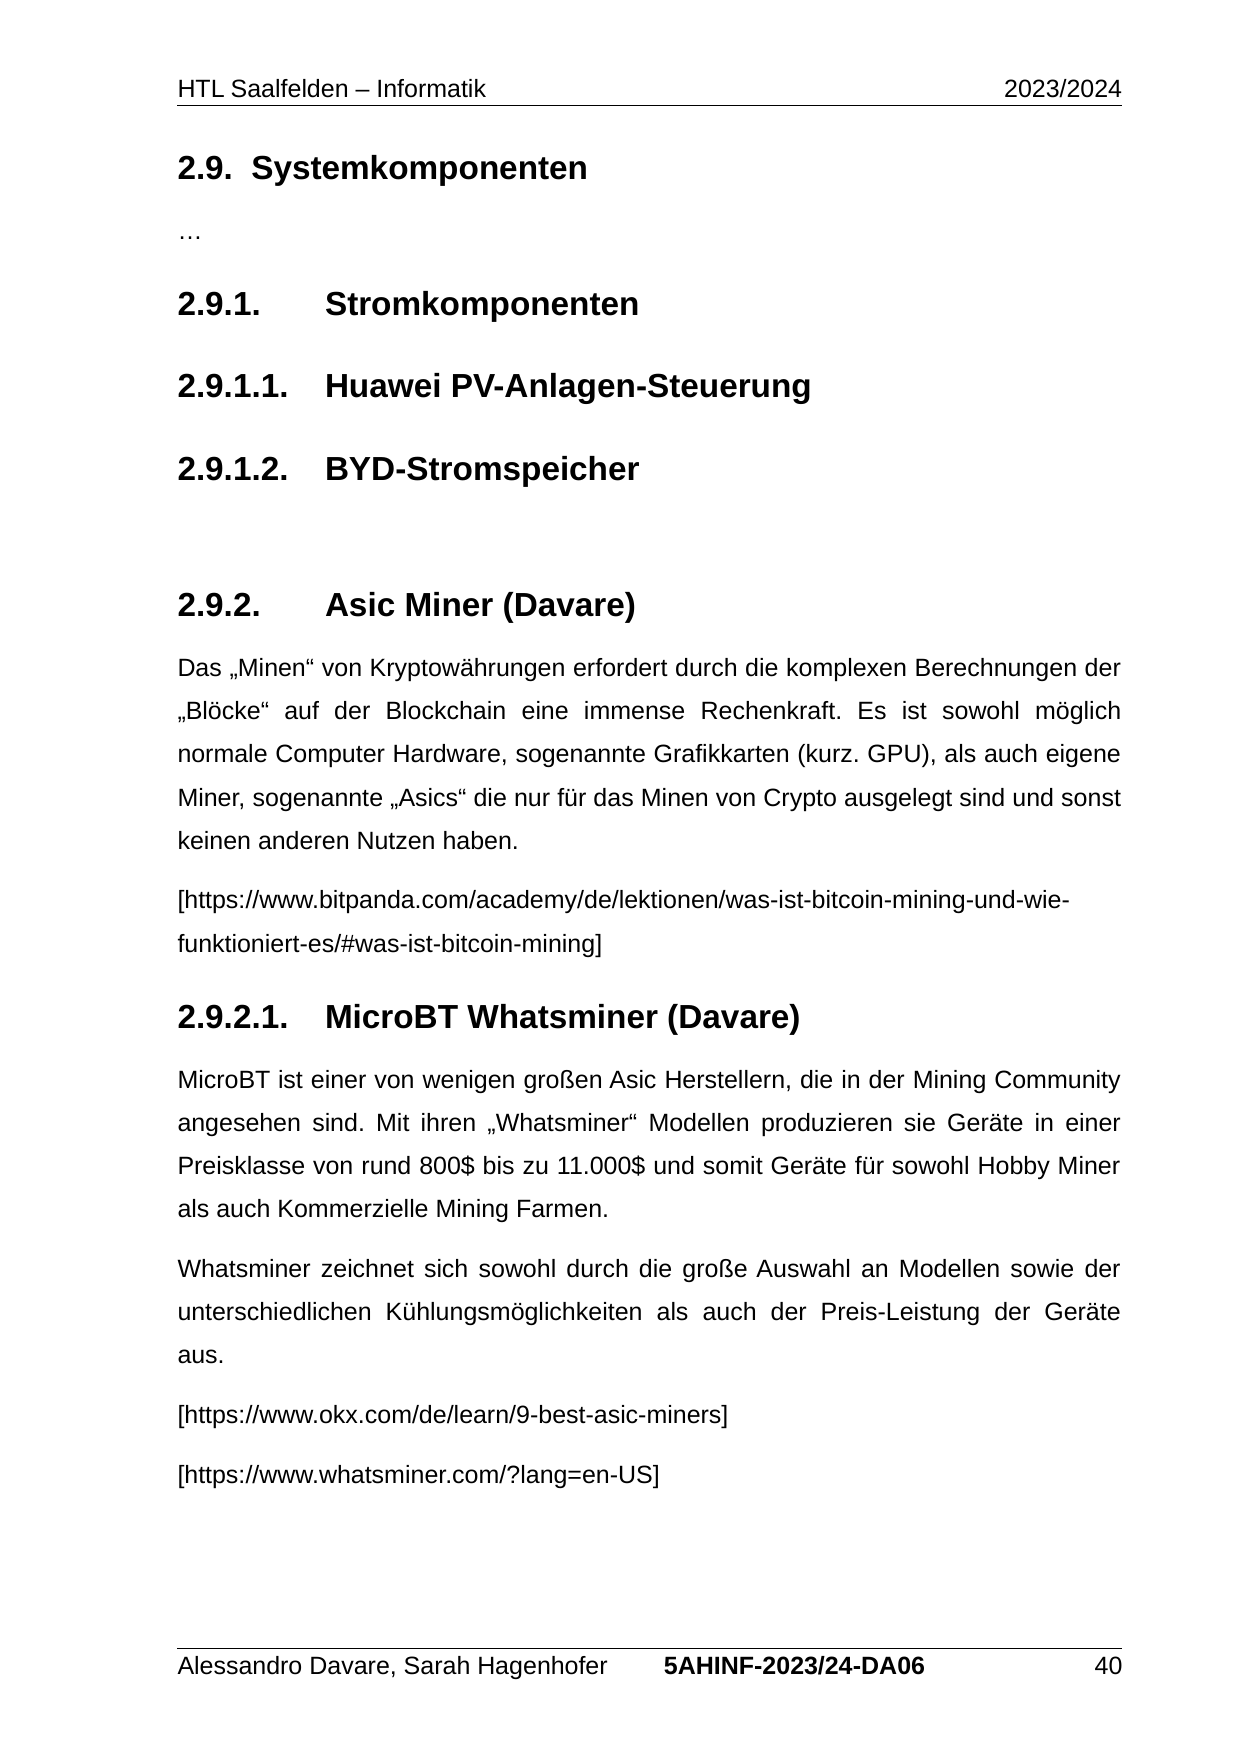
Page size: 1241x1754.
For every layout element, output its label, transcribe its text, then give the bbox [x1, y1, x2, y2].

text Das „Minen“ von Kryptowährungen erfordert durch die komplexen Berechnungen der „Blöcke“ auf der Blockchain eine immense Rechenkraft. Es ist sowohl möglich normale Computer Hardware, sogenannte Grafikkarten (kurz. GPU), als auch eigene Miner, sogenannte „Asics“ die nur für das Minen von Crypto ausgelegt sind und sonst keinen anderen Nutzen haben. [177, 653, 1122, 854]
text … [177, 216, 1122, 244]
text Whatsminer zeichnet sich sowohl durch die große Auswahl an Modellen sowie der unterschiedlichen Kühlungsmöglichkeiten als auch der Preis-Leistung der Geräte aus. [177, 1254, 1122, 1369]
subtitle MicroBT Whatsminer (Davare) [177, 997, 1122, 1035]
subtitle Stromkomponenten [177, 284, 1122, 322]
subtitle Huawei PV-Anlagen-Steuerung [177, 366, 1122, 405]
text [https://www.bitpanda.com/academy/de/lektionen/was-ist-bitcoin-mining-und-wie-funktioniert-es/#was-ist-bitcoin-mining] [177, 886, 1122, 957]
text [https://www.okx.com/de/learn/9-best-asic-miners] [177, 1400, 1122, 1429]
text [https://www.whatsminer.com/?lang=en-US] [177, 1460, 1122, 1488]
subtitle BYD-Stromspeicher [177, 449, 1122, 487]
text MicroBT ist einer von wenigen großen Asic Herstellern, die in der Mining Community angesehen sind. Mit ihren „Whatsminer“ Modellen produzieren sie Geräte in einer Preisklasse von rund 800$ bis zu 11.000$ und somit Geräte für sowohl Hobby Miner als auch Kommerzielle Mining Farmen. [177, 1065, 1122, 1223]
subtitle Asic Miner (Davare) [177, 585, 1122, 624]
subtitle Systemkomponenten [177, 148, 1122, 186]
